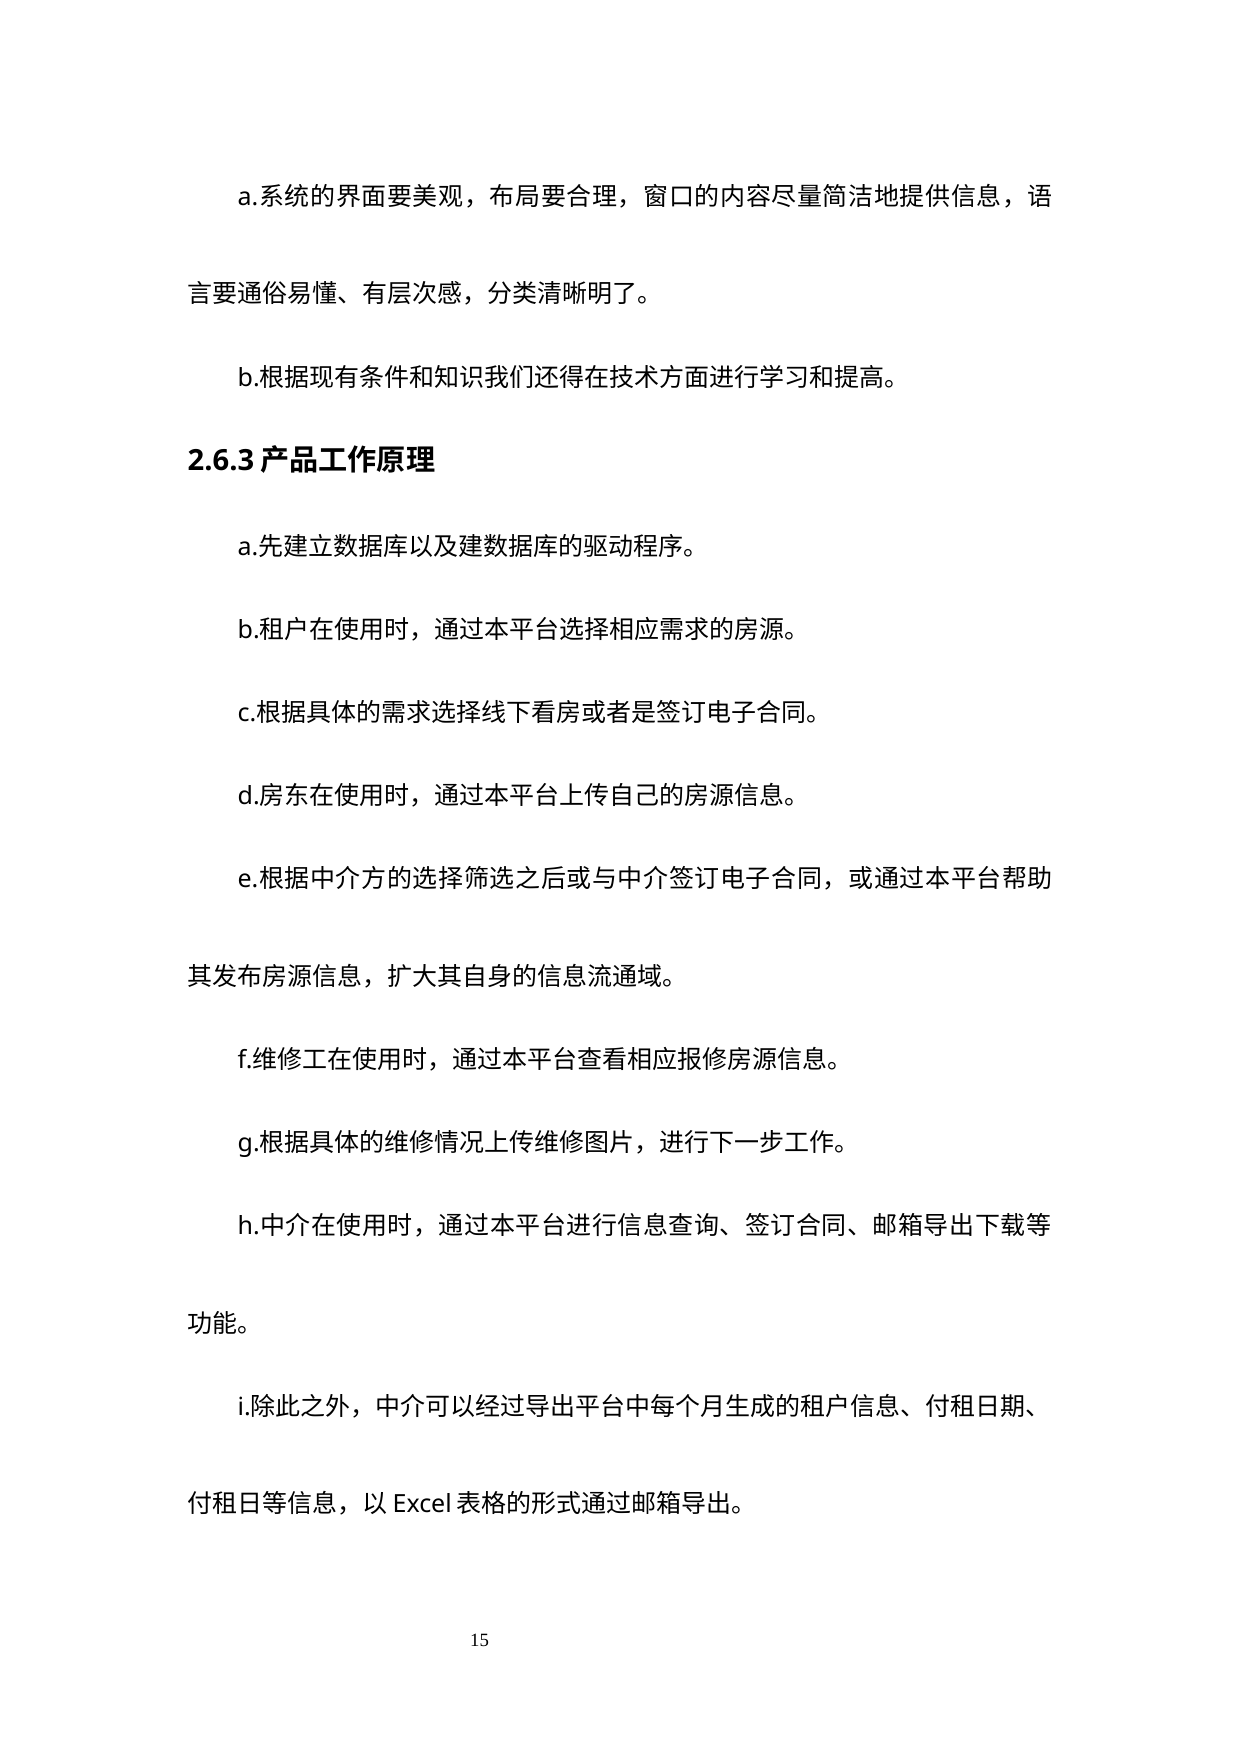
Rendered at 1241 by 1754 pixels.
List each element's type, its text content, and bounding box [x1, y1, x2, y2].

text h.中介在使用时，通过本平台进行信息查询、签订合同、邮箱导出下载等功能。 [187, 1191, 1053, 1354]
text 2.6.3产品工作原理 [187, 426, 1053, 491]
text c.根据具体的需求选择线下看房或者是签订电子合同。 [187, 678, 1053, 743]
text a.先建立数据库以及建数据库的驱动程序。 [187, 512, 1053, 577]
text e.根据中介方的选择筛选之后或与中介签订电子合同，或通过本平台帮助其发布房源信息，扩大其自身的信息流通域。 [187, 844, 1053, 1007]
text g.根据具体的维修情况上传维修图片，进行下一步工作。 [187, 1108, 1053, 1173]
text b.根据现有条件和知识我们还得在技术方面进行学习和提高。 [187, 343, 1053, 408]
text b.租户在使用时，通过本平台选择相应需求的房源。 [187, 595, 1053, 660]
text f.维修工在使用时，通过本平台查看相应报修房源信息。 [187, 1025, 1053, 1090]
text i.除此之外，中介可以经过导出平台中每个月生成的租户信息、付租日期、付租日等信息，以Excel表格的形式通过邮箱导出。 [187, 1372, 1053, 1534]
text a.系统的界面要美观，布局要合理，窗口的内容尽量简洁地提供信息，语言要通俗易懂、有层次感，分类清晰明了。 [187, 162, 1053, 324]
text d.房东在使用时，通过本平台上传自己的房源信息。 [187, 761, 1053, 826]
